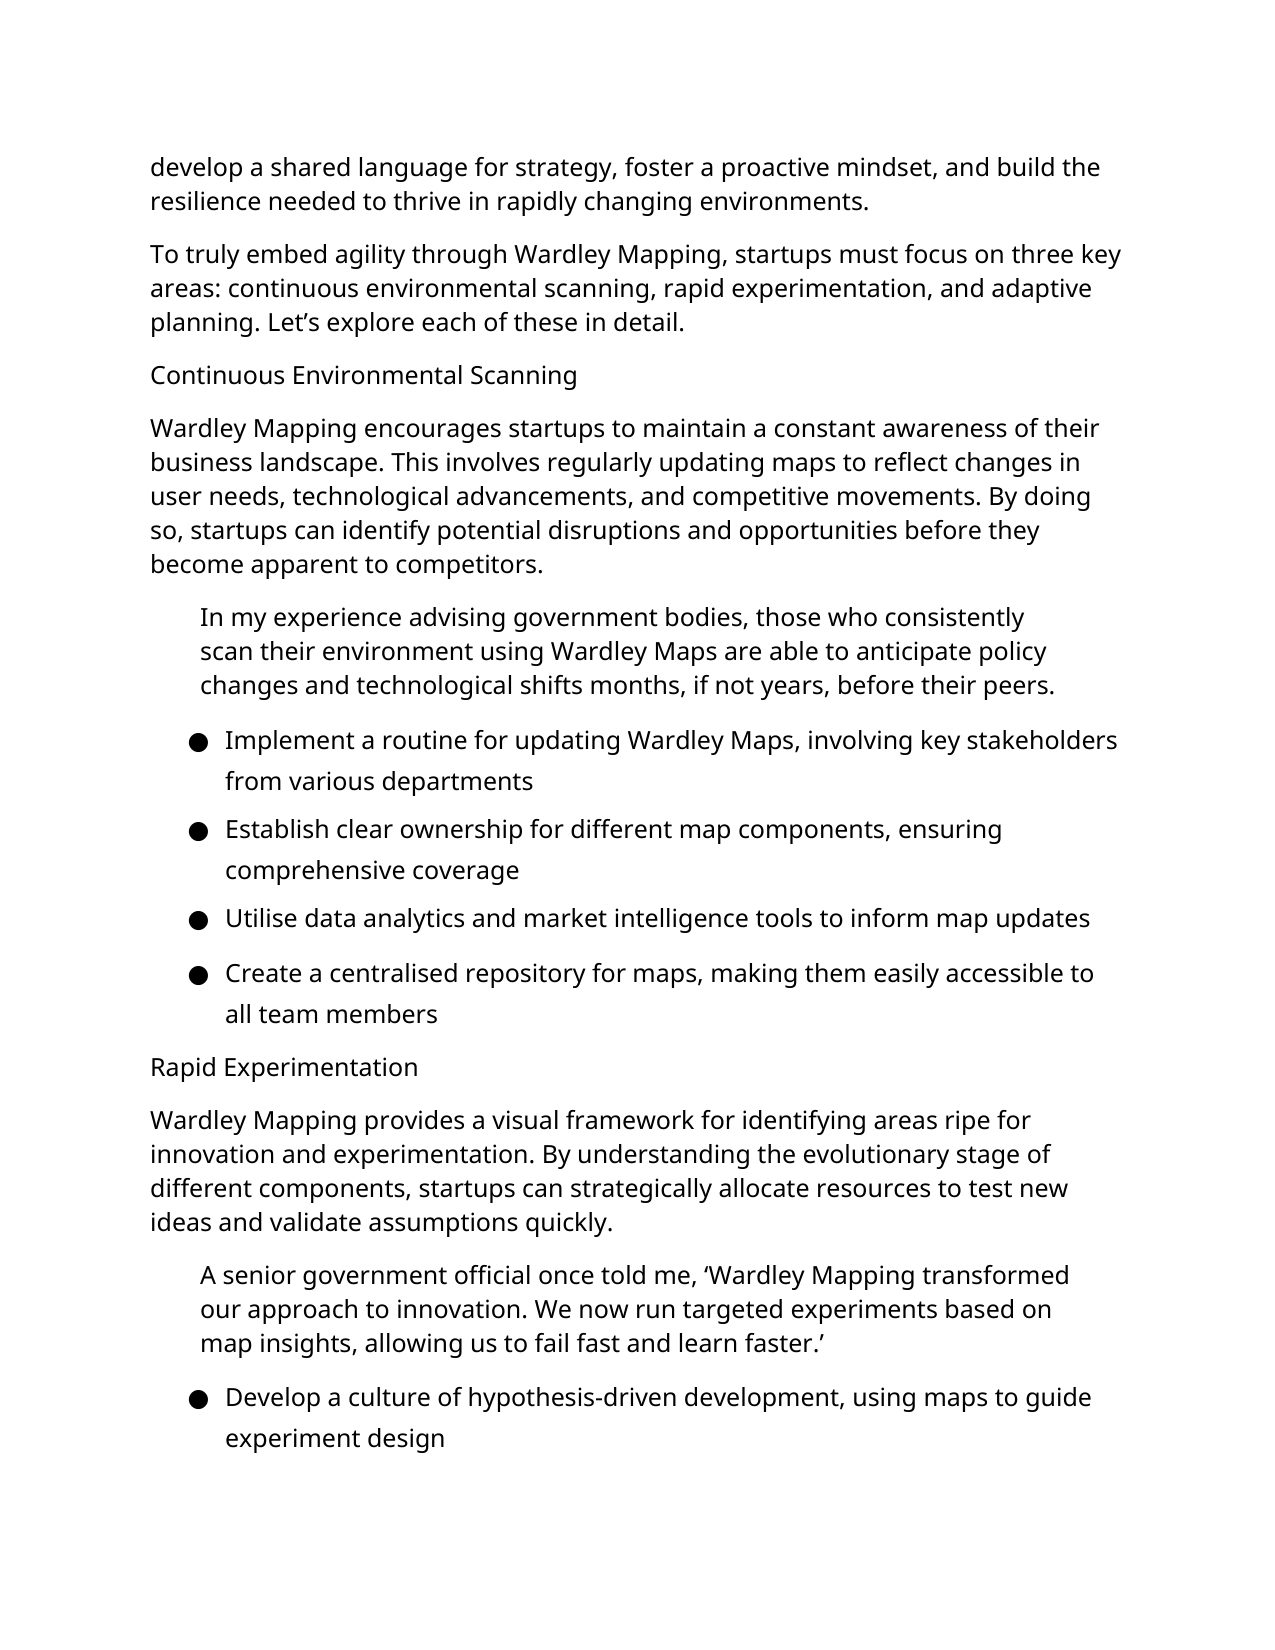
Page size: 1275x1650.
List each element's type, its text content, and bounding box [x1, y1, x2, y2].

text Rapid Experimentation [150, 1049, 1125, 1083]
list Create a centralised repository for maps, making them easily accessible to all team members [187, 945, 1125, 1031]
text Continuous Environmental Scanning [150, 358, 1125, 392]
list Develop a culture of hypothesis-driven development, using maps to guide experiment design [187, 1370, 1125, 1455]
text To truly embed agility through Wardley Mapping, startups must focus on three key areas: continuous environmental scanning, rapid experimentation, and adaptive planning. Let’s explore each of these in detail. [150, 237, 1125, 339]
list Utilise data analytics and market intelligence tools to inform map updates [187, 890, 1125, 942]
text In my experience advising government bodies, those who consistently scan their environment using Wardley Maps are able to anticipate policy changes and technological shifts months, if not years, before their peers. [200, 600, 1075, 702]
list Implement a routine for updating Wardley Maps, involving key stakeholders from various departments [187, 712, 1125, 798]
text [150, 150, 1125, 218]
text Wardley Mapping provides a visual framework for identifying areas ripe for innovation and experimentation. By understanding the evolutionary stage of different components, startups can strategically allocate resources to test new ideas and validate assumptions quickly. [150, 1102, 1125, 1238]
text Wardley Mapping encourages startups to maintain a constant awareness of their business landscape. This involves regularly updating maps to reflect changes in user needs, technological advancements, and competitive movements. By doing so, startups can identify potential disruptions and opportunities before they become apparent to competitors. [150, 411, 1125, 581]
text A senior government official once told me, ‘Wardley Mapping transformed our approach to innovation. We now run targeted experiments based on map insights, allowing us to fail fast and learn faster.’ [200, 1257, 1075, 1359]
list Establish clear ownership for different map components, ensuring comprehensive coverage [187, 801, 1125, 887]
